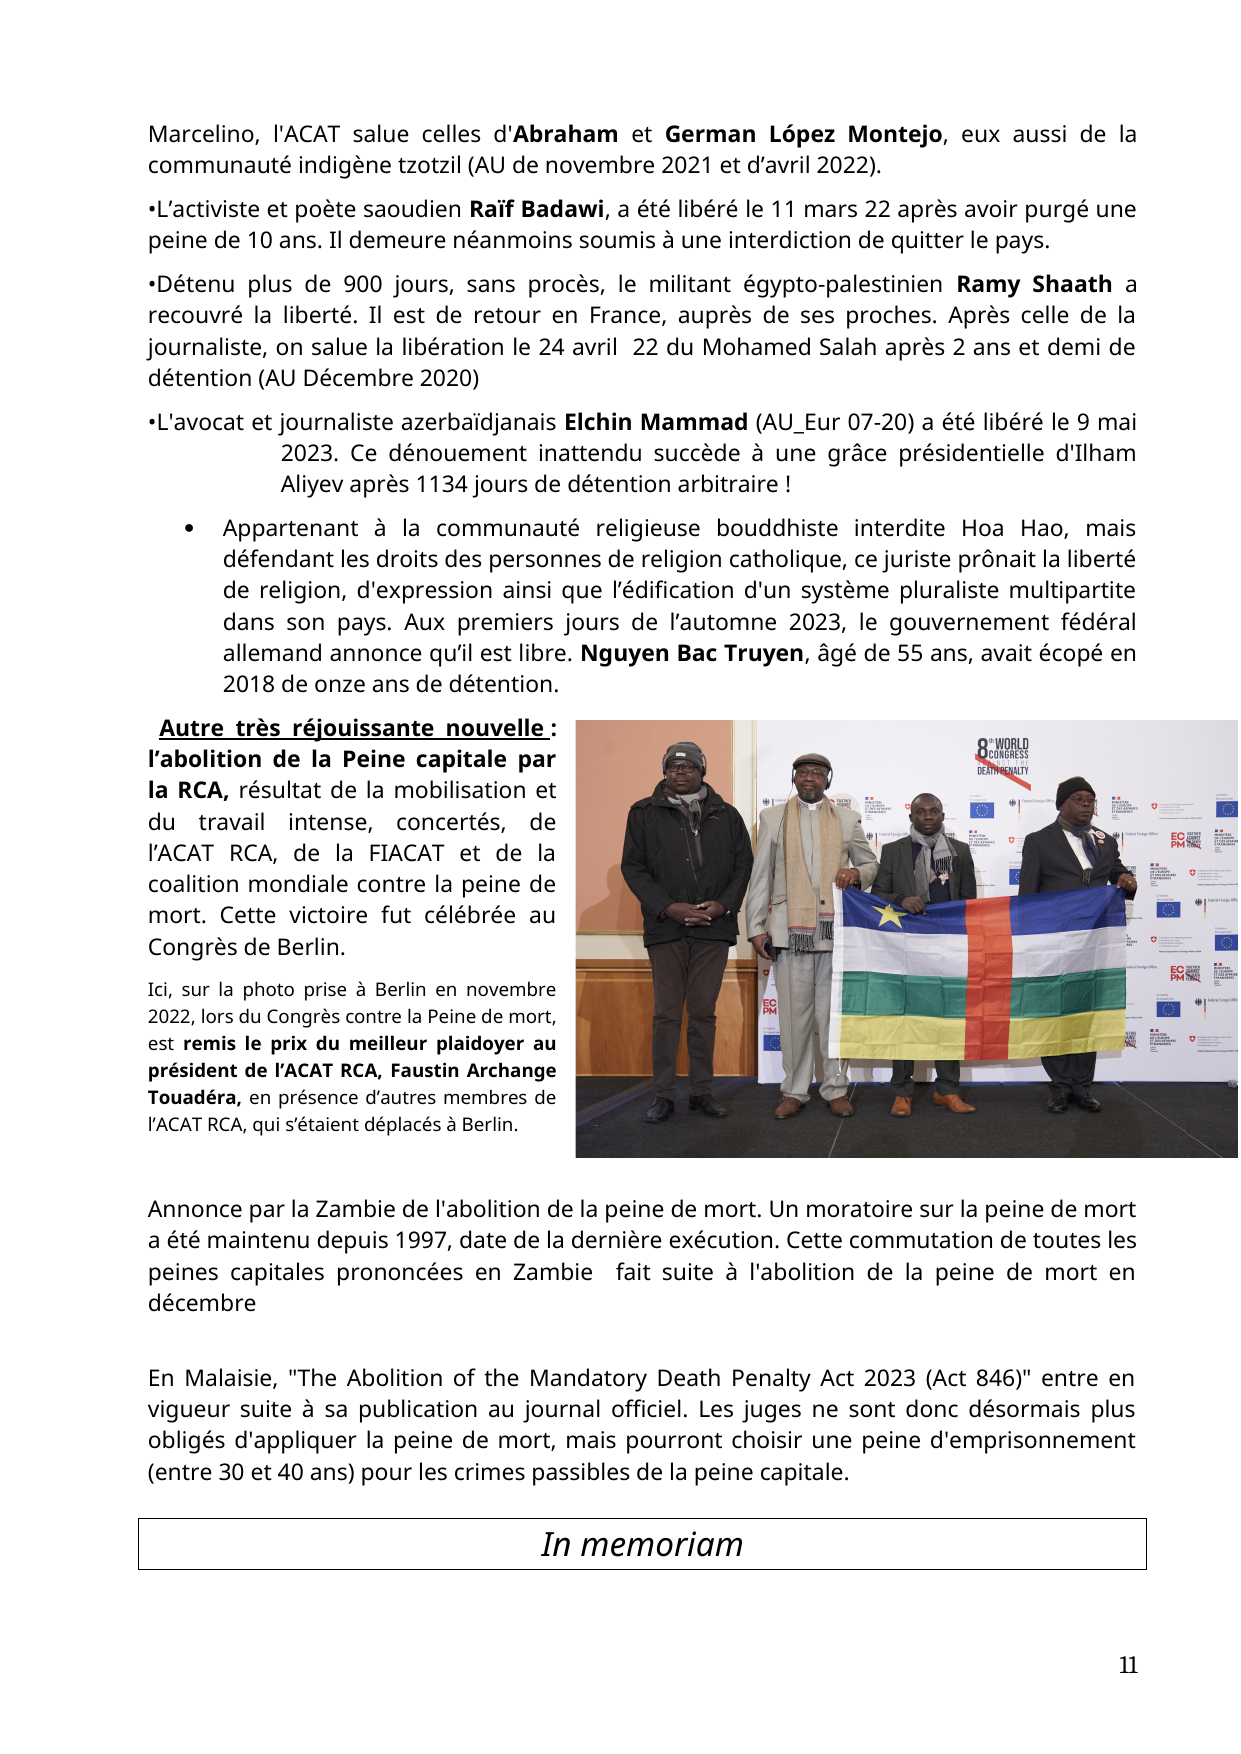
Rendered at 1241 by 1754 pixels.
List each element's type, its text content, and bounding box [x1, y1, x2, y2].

text En Malaisie, "The Abolition of the Mandatory Death Penalty Act 2023 (Act 846)" entre en vigueur suite à sa publication au journal officiel. Les juges ne sont donc désormais plus obligés d'appliquer la peine de mort, mais pourront choisir une peine d'emprisonnement (entre 30 et 40 ans) pour les crimes passibles de la peine capitale. [148, 1362, 1138, 1487]
text Autre très réjouissante nouvelle : l’abolition de la Peine capitale par la RCA, résultat de la mobilisation et du travail intense, concertés, de l’ACAT RCA, de la FIACAT et de la coalition mondiale contre la peine de mort. Cette victoire fut célébrée au Congrès de Berlin. [148, 712, 1138, 962]
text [148, 118, 1138, 181]
text •L’activiste et poète saoudien Raïf Badawi, a été libéré le 11 mars 22 après avoir purgé une peine de 10 ans. Il demeure néanmoins soumis à une interdiction de quitter le pays. [148, 193, 1138, 256]
text •Détenu plus de 900 jours, sans procès, le militant égypto-palestinien Ramy Shaath a recouvré la liberté. Il est de retour en France, auprès de ses proches. Après celle de la journaliste, on salue la libération le 24 avril 22 du Mohamed Salah après 2 ans et demi de détention (AU Décembre 2020) [148, 268, 1138, 393]
text Annonce par la Zambie de l'abolition de la peine de mort. Un moratoire sur la peine de mort a été maintenu depuis 1997, date de la dernière exécution. Cette commutation de toutes les peines capitales prononcées en Zambie fait suite à l'abolition de la peine de mort en décembre [148, 1193, 1138, 1318]
picture [575, 720, 1238, 1158]
text Ici, sur la photo prise à Berlin en novembre 2022, lors du Congrès contre la Peine de mort, est remis le prix du meilleur plaidoyer au président de l’ACAT RCA, Faustin Archange Touadéra, en présence d’autres membres de l’ACAT RCA, qui s’étaient déplacés à Berlin. [148, 974, 575, 1137]
text In memoriam [139, 1519, 1146, 1569]
text •L'avocat et journaliste azerbaïdjanais Elchin Mammad (AU_Eur 07-20) a été libéré le 9 mai 2023. Ce dénouement inattendu succède à une grâce présidentielle d'Ilham Aliyev après 1134 jours de détention arbitraire ! [148, 406, 1138, 499]
list Appartenant à la communauté religieuse bouddhiste interdite Hoa Hao, mais défendant les droits des personnes de religion catholique, ce juriste prônait la liberté de religion, d'expression ainsi que l’édification d'un système pluraliste multipartite dans son pays. Aux premiers jours de l’automne 2023, le gouvernement fédéral allemand annonce qu’il est libre. Nguyen Bac Truyen, âgé de 55 ans, avait écopé en 2018 de onze ans de détention. [185, 512, 1138, 699]
